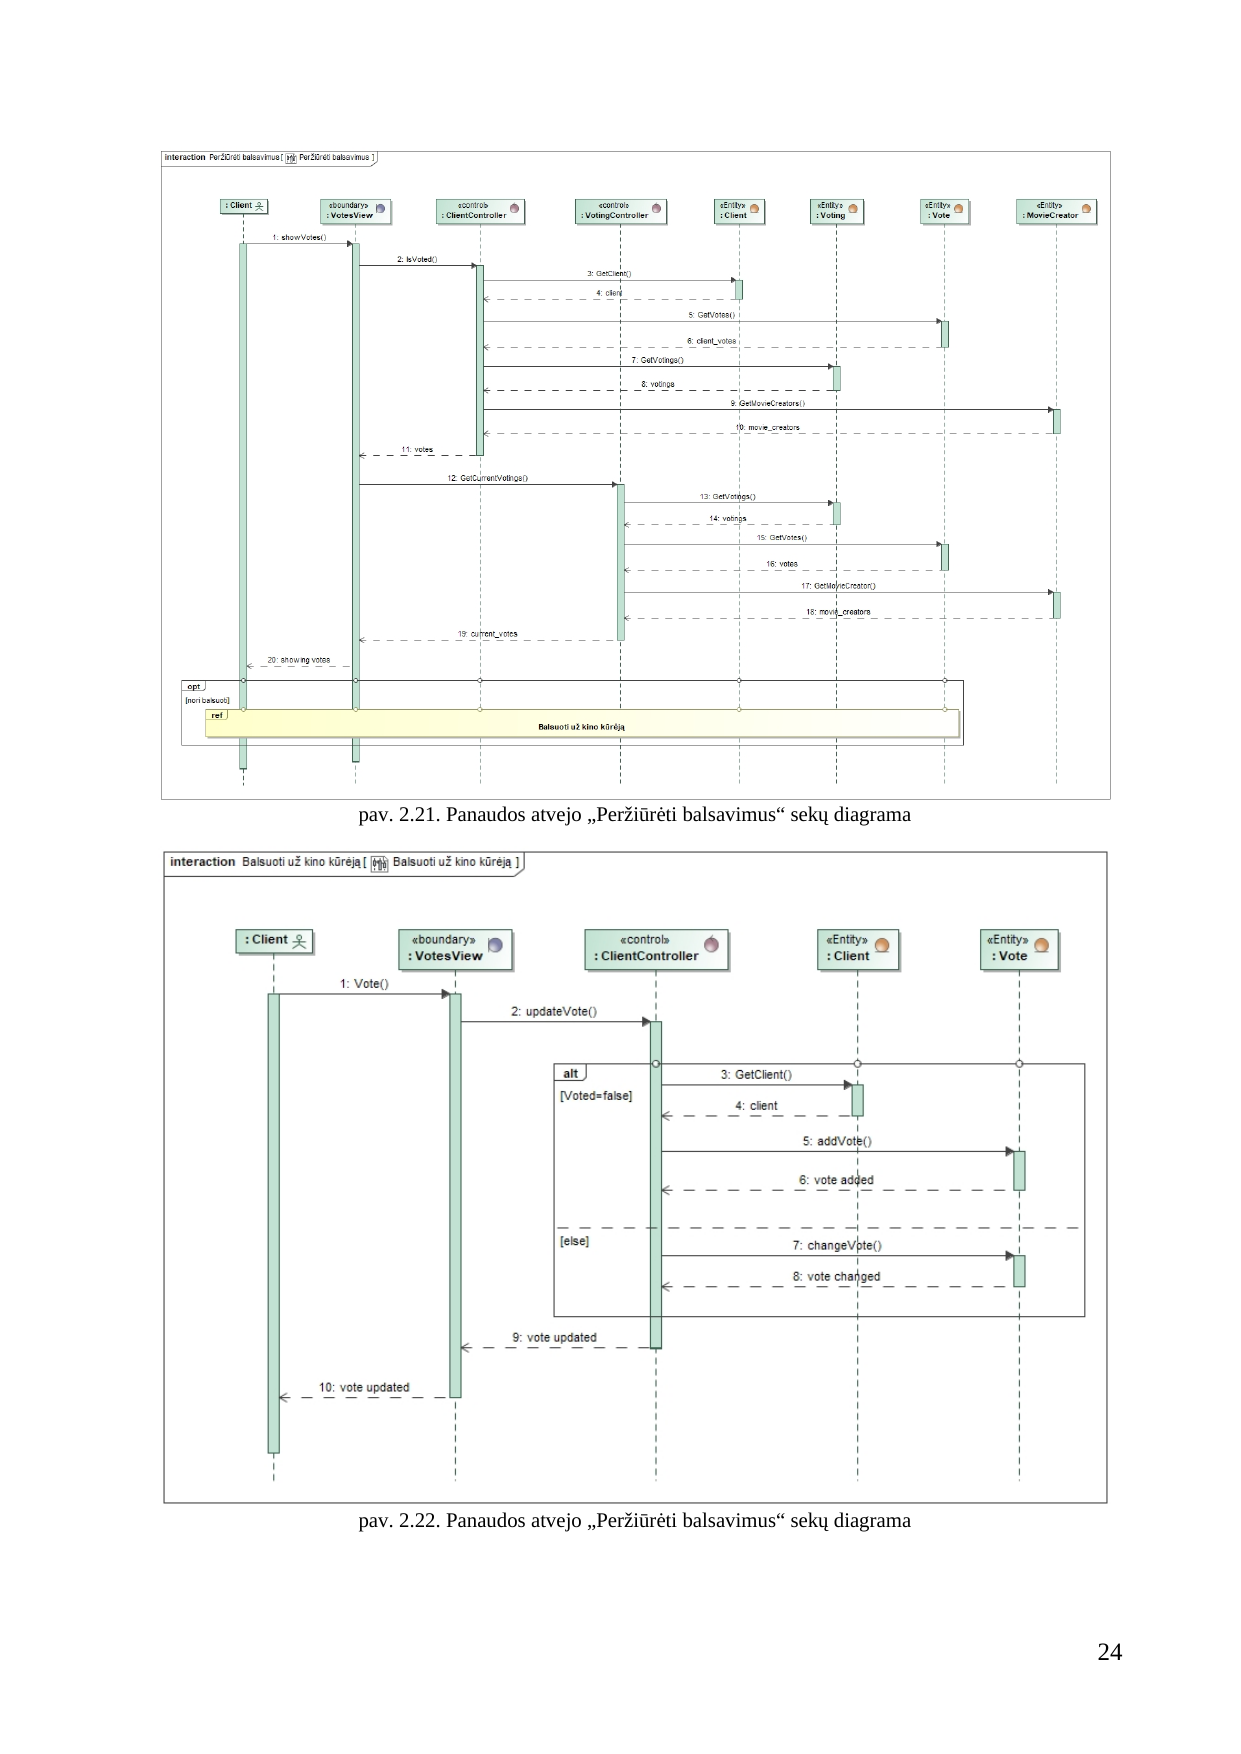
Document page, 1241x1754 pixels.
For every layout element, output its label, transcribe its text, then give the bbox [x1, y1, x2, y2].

picture [157, 147, 1113, 802]
picture [158, 846, 1112, 1508]
